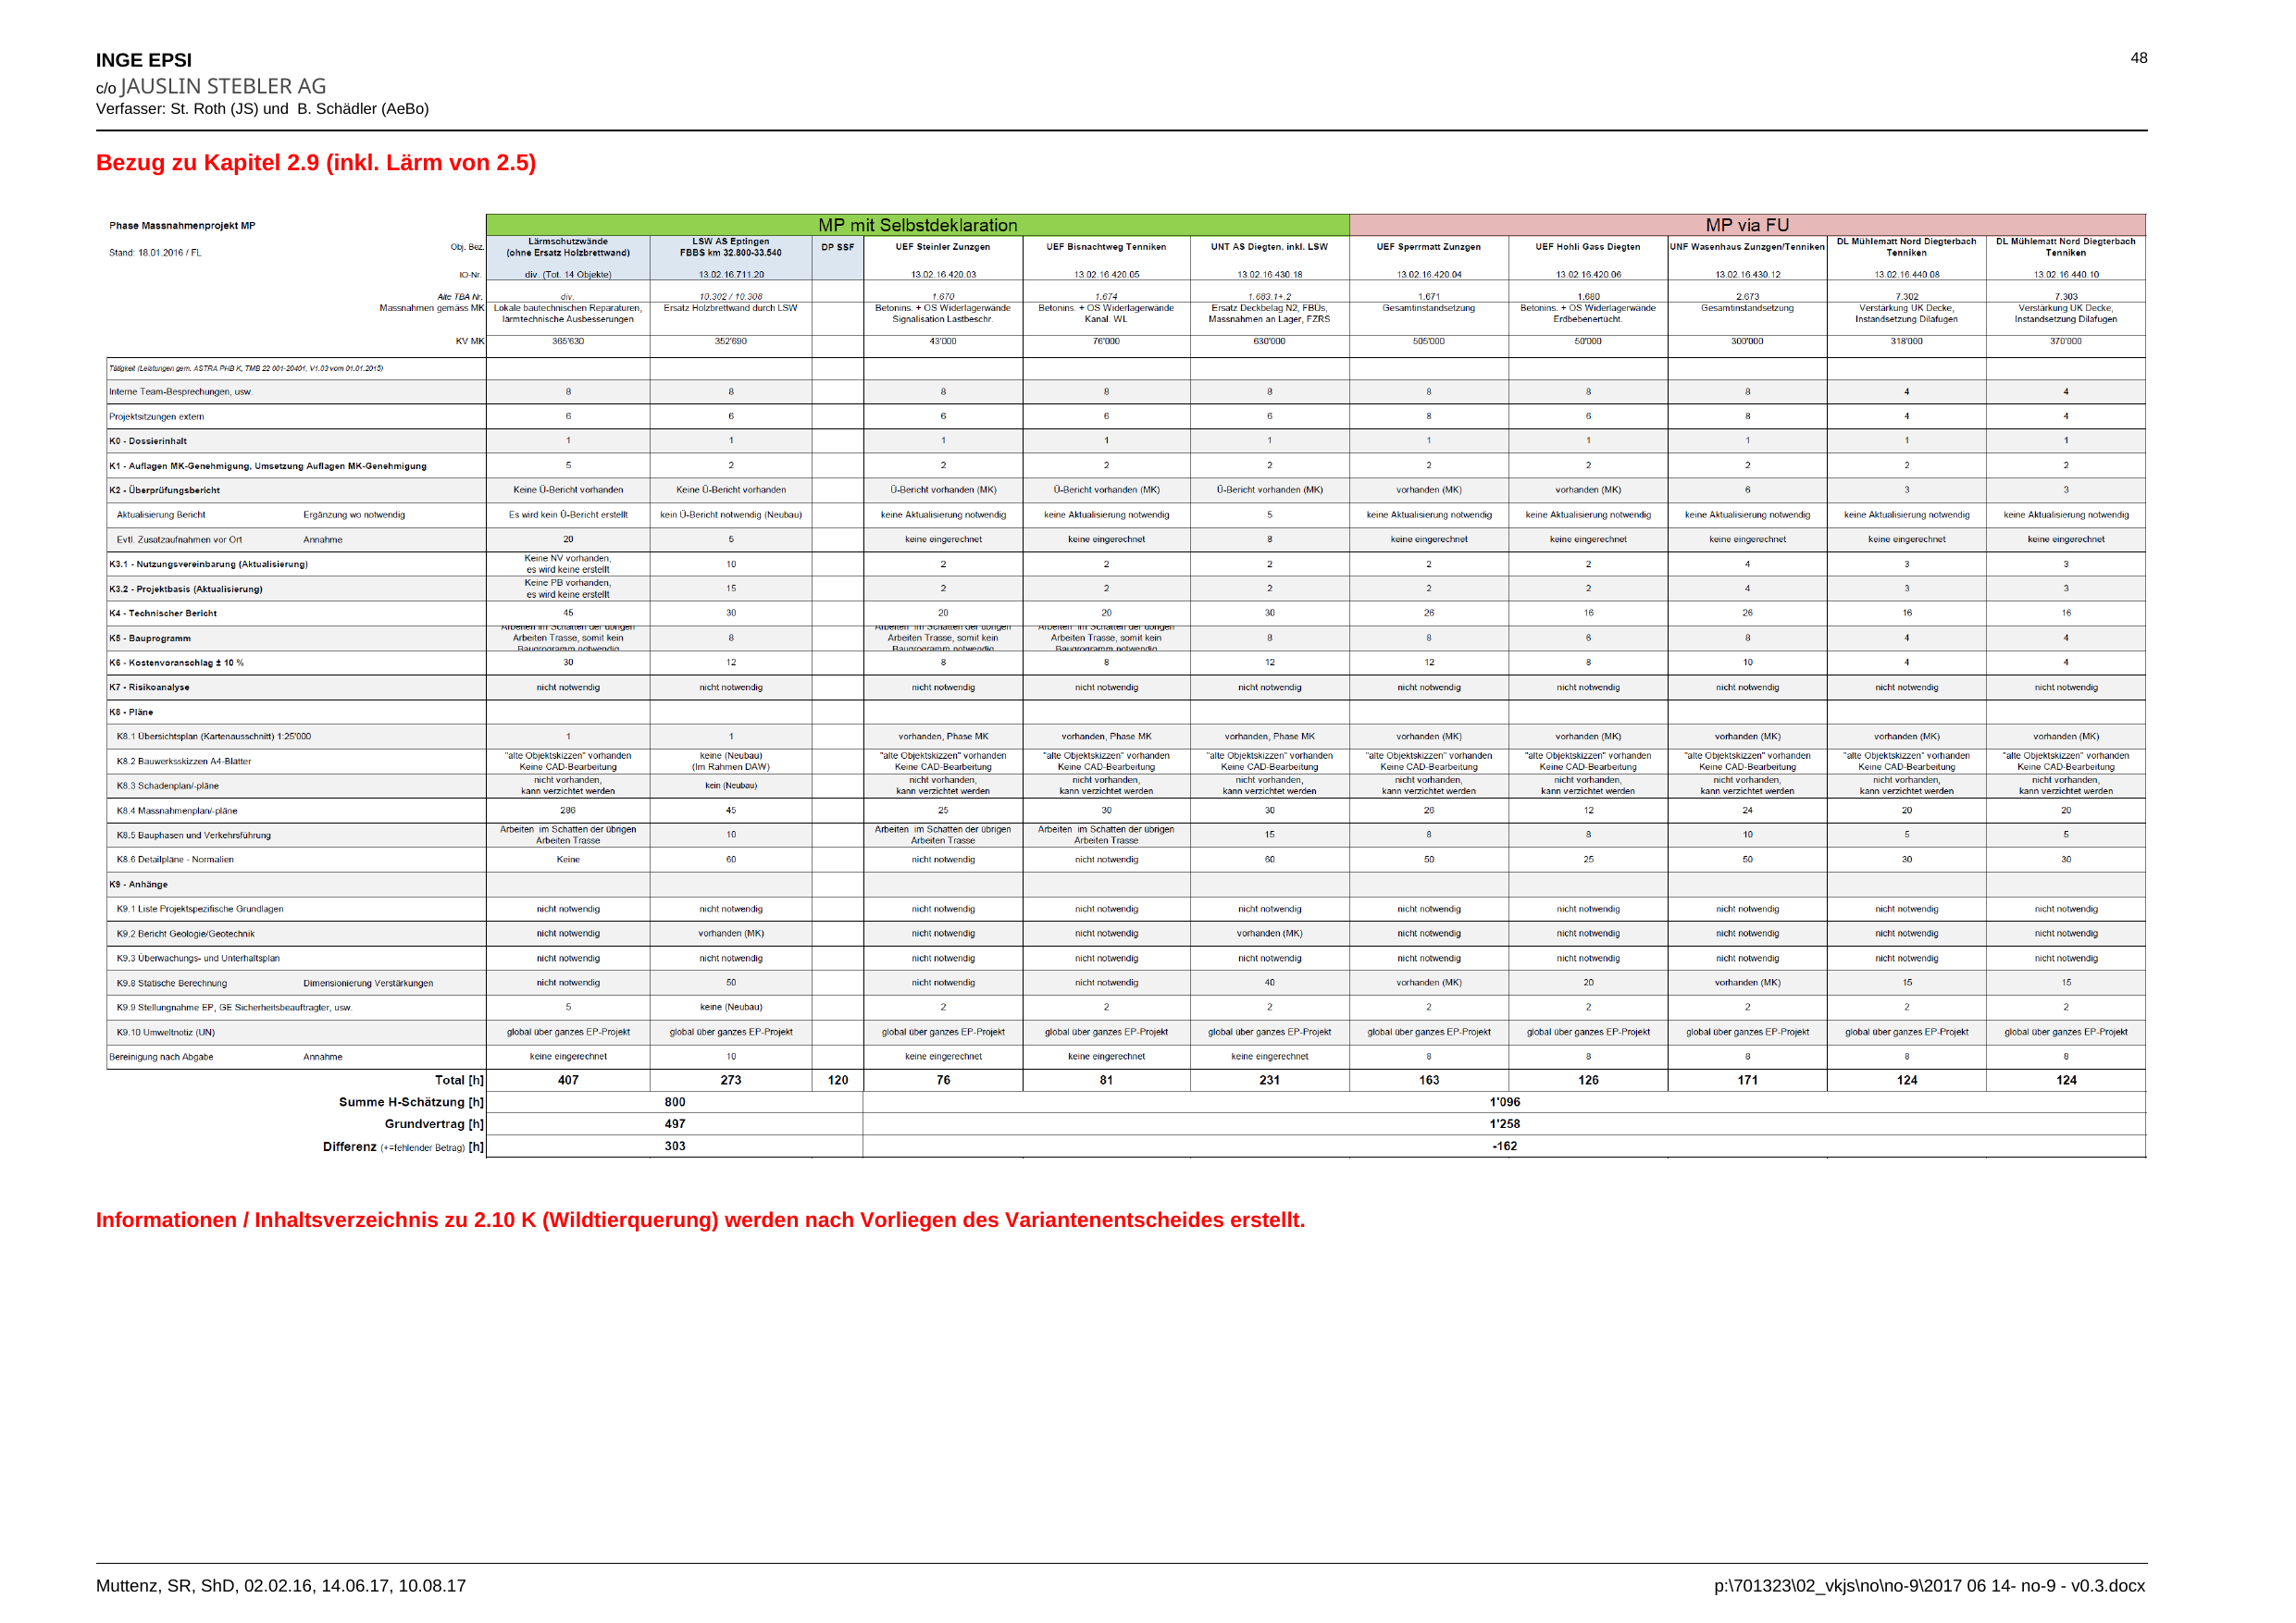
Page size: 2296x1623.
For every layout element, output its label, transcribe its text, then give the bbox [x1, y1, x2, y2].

text Bezug zu Kapitel 2.9 (inkl. Lärm von 2.5) [95, 149, 2148, 175]
text Informationen / Inhaltsverzeichnis zu 2.10 K (Wildtierquerung) werden nach Vorliegen des Variantenentscheides erstellt. [95, 1207, 2148, 1232]
